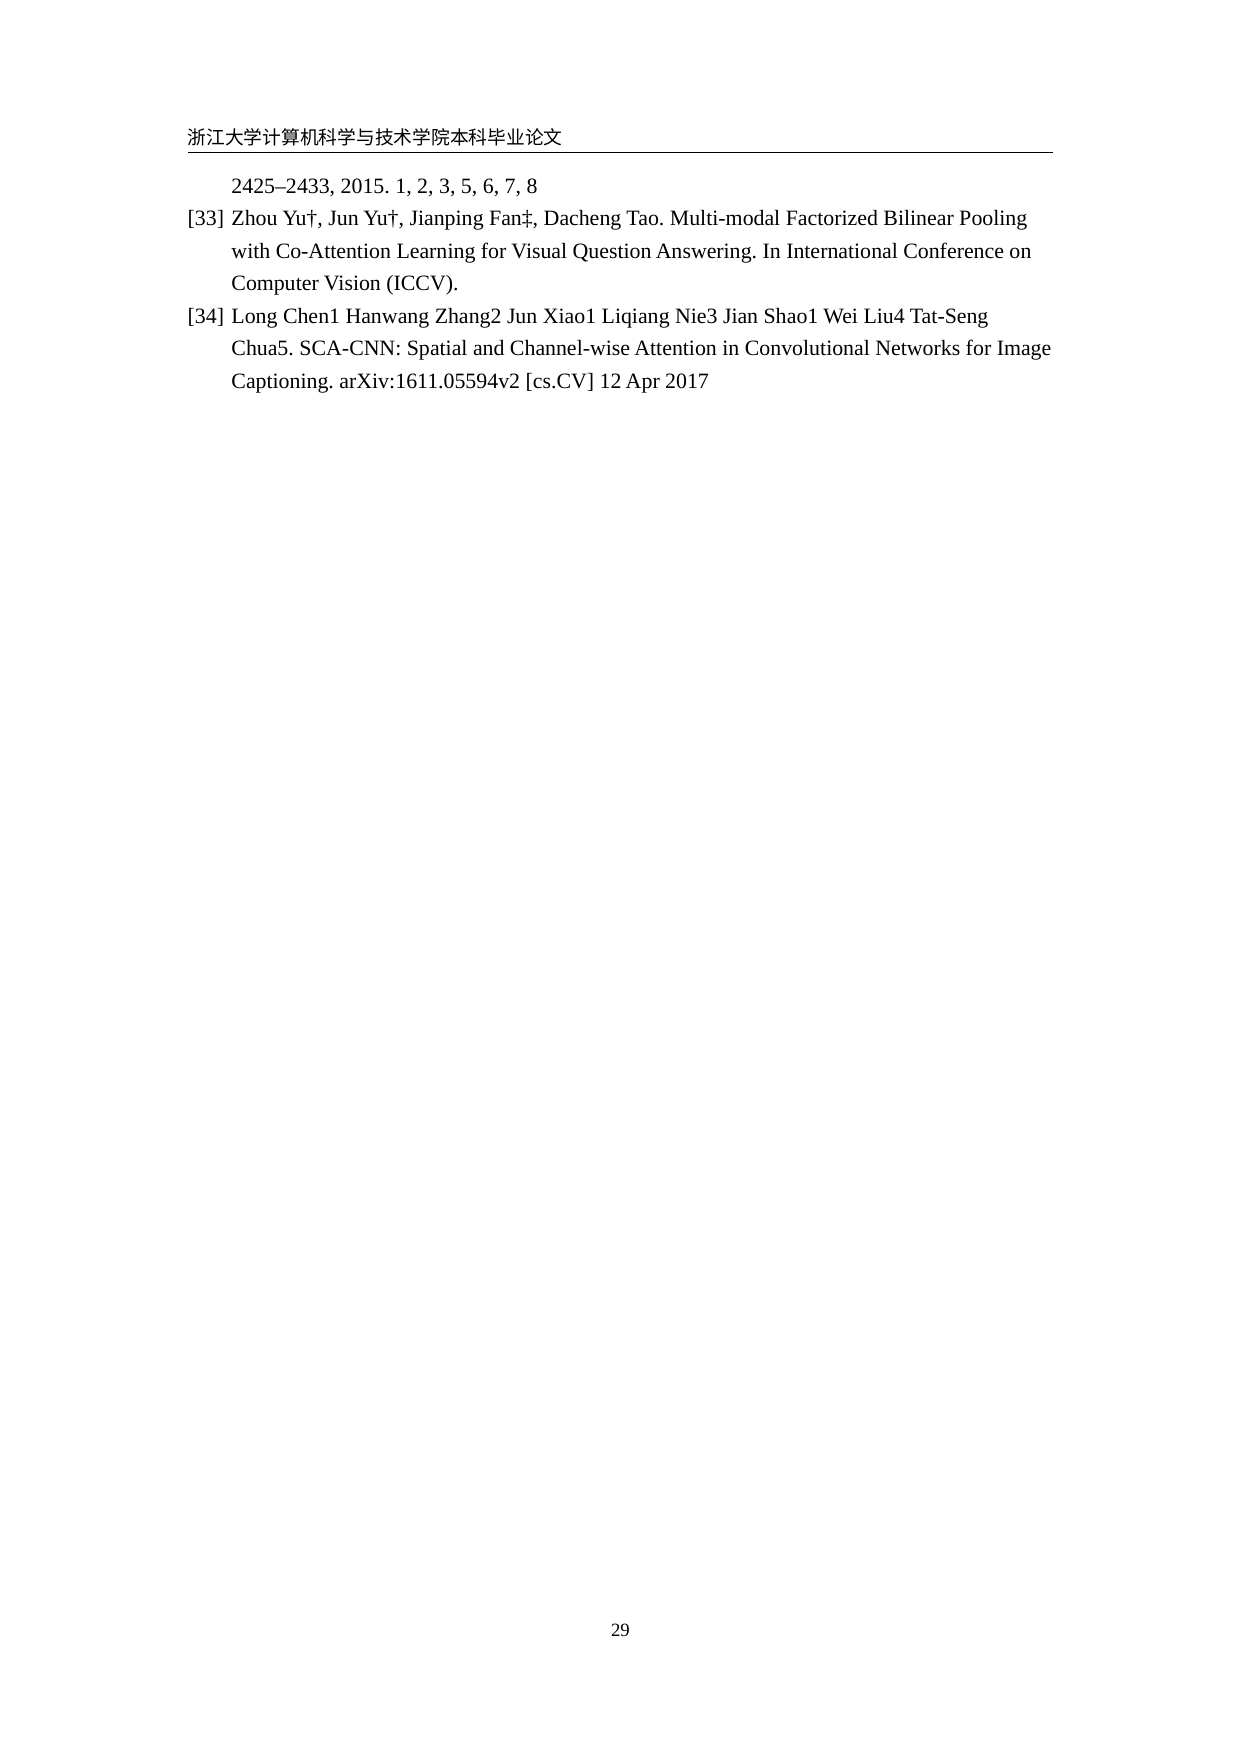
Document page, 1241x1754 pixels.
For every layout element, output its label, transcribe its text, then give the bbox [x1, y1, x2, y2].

list Long Chen1 Hanwang Zhang2 Jun Xiao1 Liqiang Nie3 Jian Shao1 Wei Liu4 Tat-Seng Chua5. SCA-CNN: Spatial and Channel-wise Attention in Convolutional Networks for Image Captioning. arXiv:1611.05594v2 [cs.CV] 12 Apr 2017 [187, 299, 1053, 396]
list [187, 169, 1053, 201]
list Zhou Yu†, Jun Yu†, Jianping Fan‡, Dacheng Tao. Multi-modal Factorized Bilinear Pooling with Co-Attention Learning for Visual Question Answering. In International Conference on Computer Vision (ICCV). [187, 201, 1053, 299]
